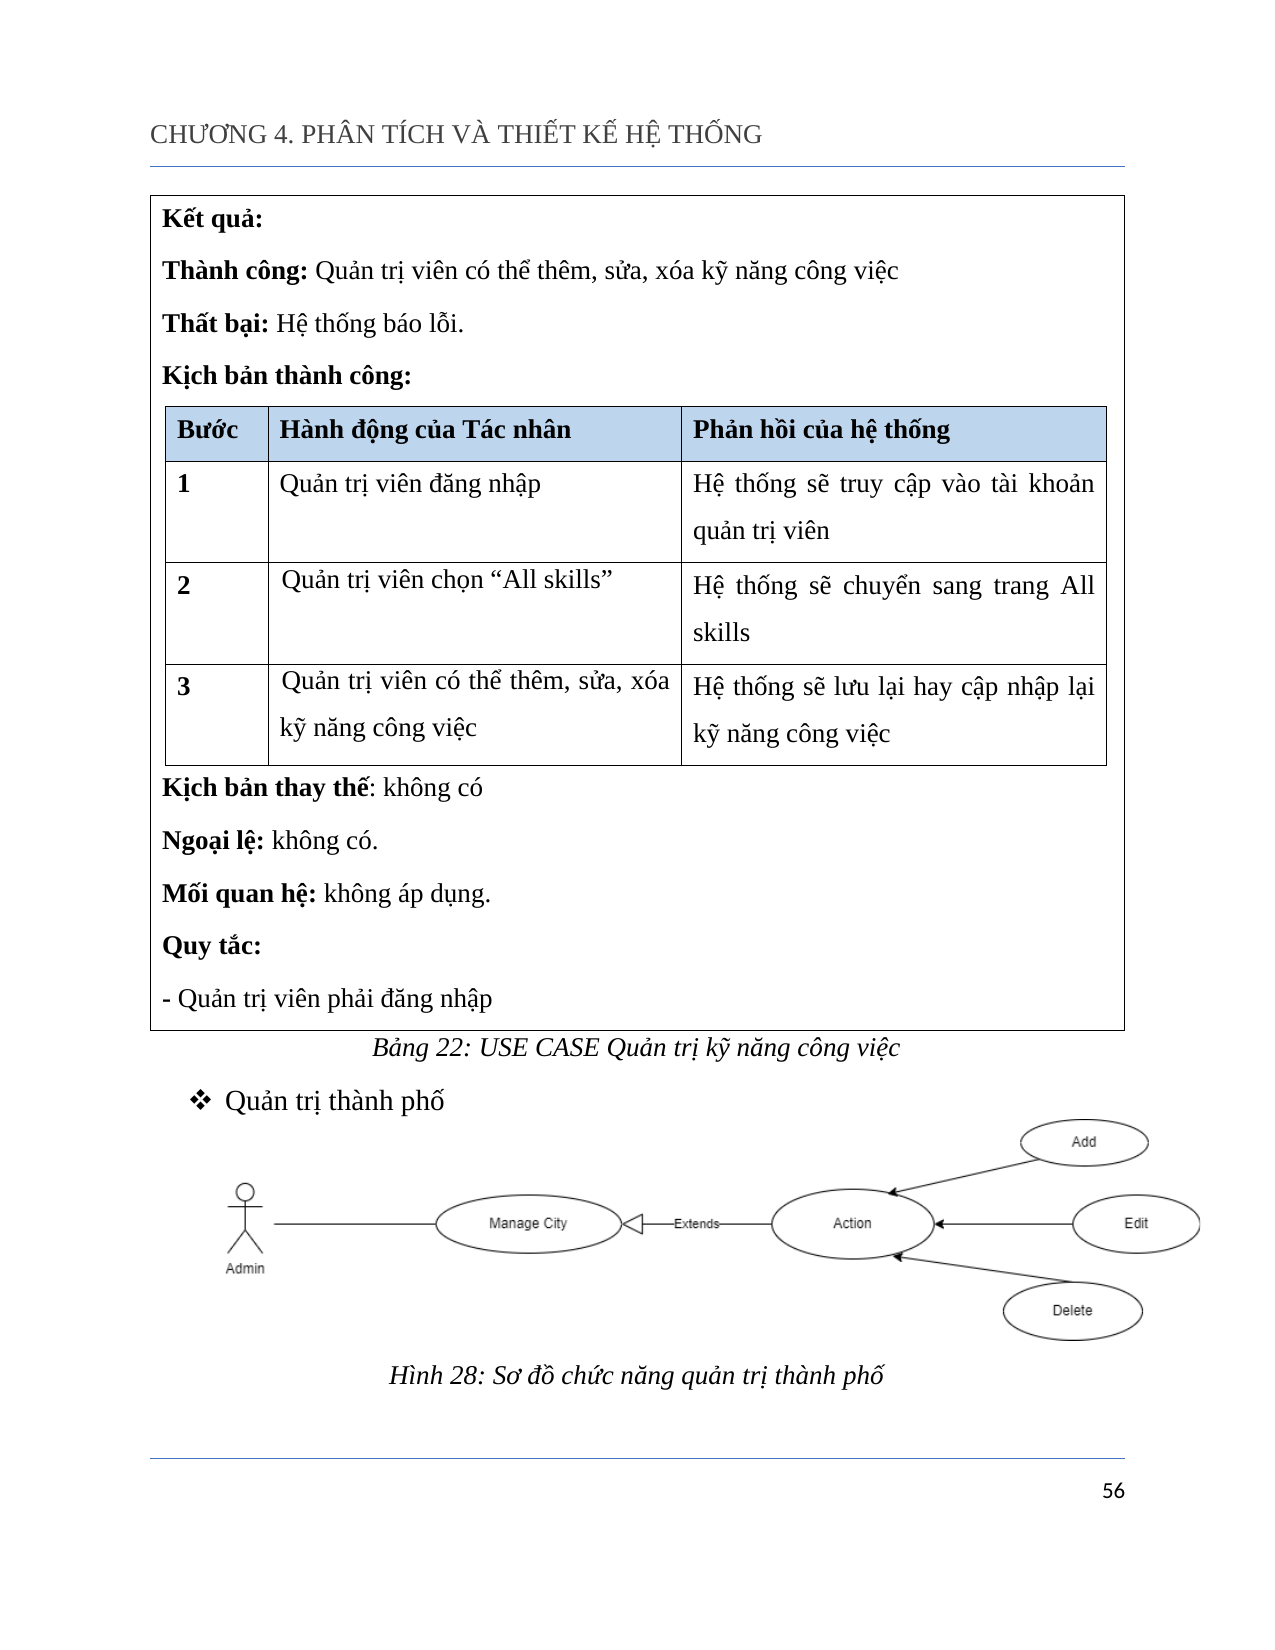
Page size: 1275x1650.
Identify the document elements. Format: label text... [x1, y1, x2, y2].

text Bảng 22: USE CASE Quản trị kỹ năng công việc [150, 1031, 1125, 1062]
picture [225, 1119, 1200, 1341]
list Quản trị thành phố [187, 1083, 1125, 1117]
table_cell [151, 196, 1124, 1030]
text Hình 28: Sơ đồ chức năng quản trị thành phố [150, 1359, 1125, 1391]
